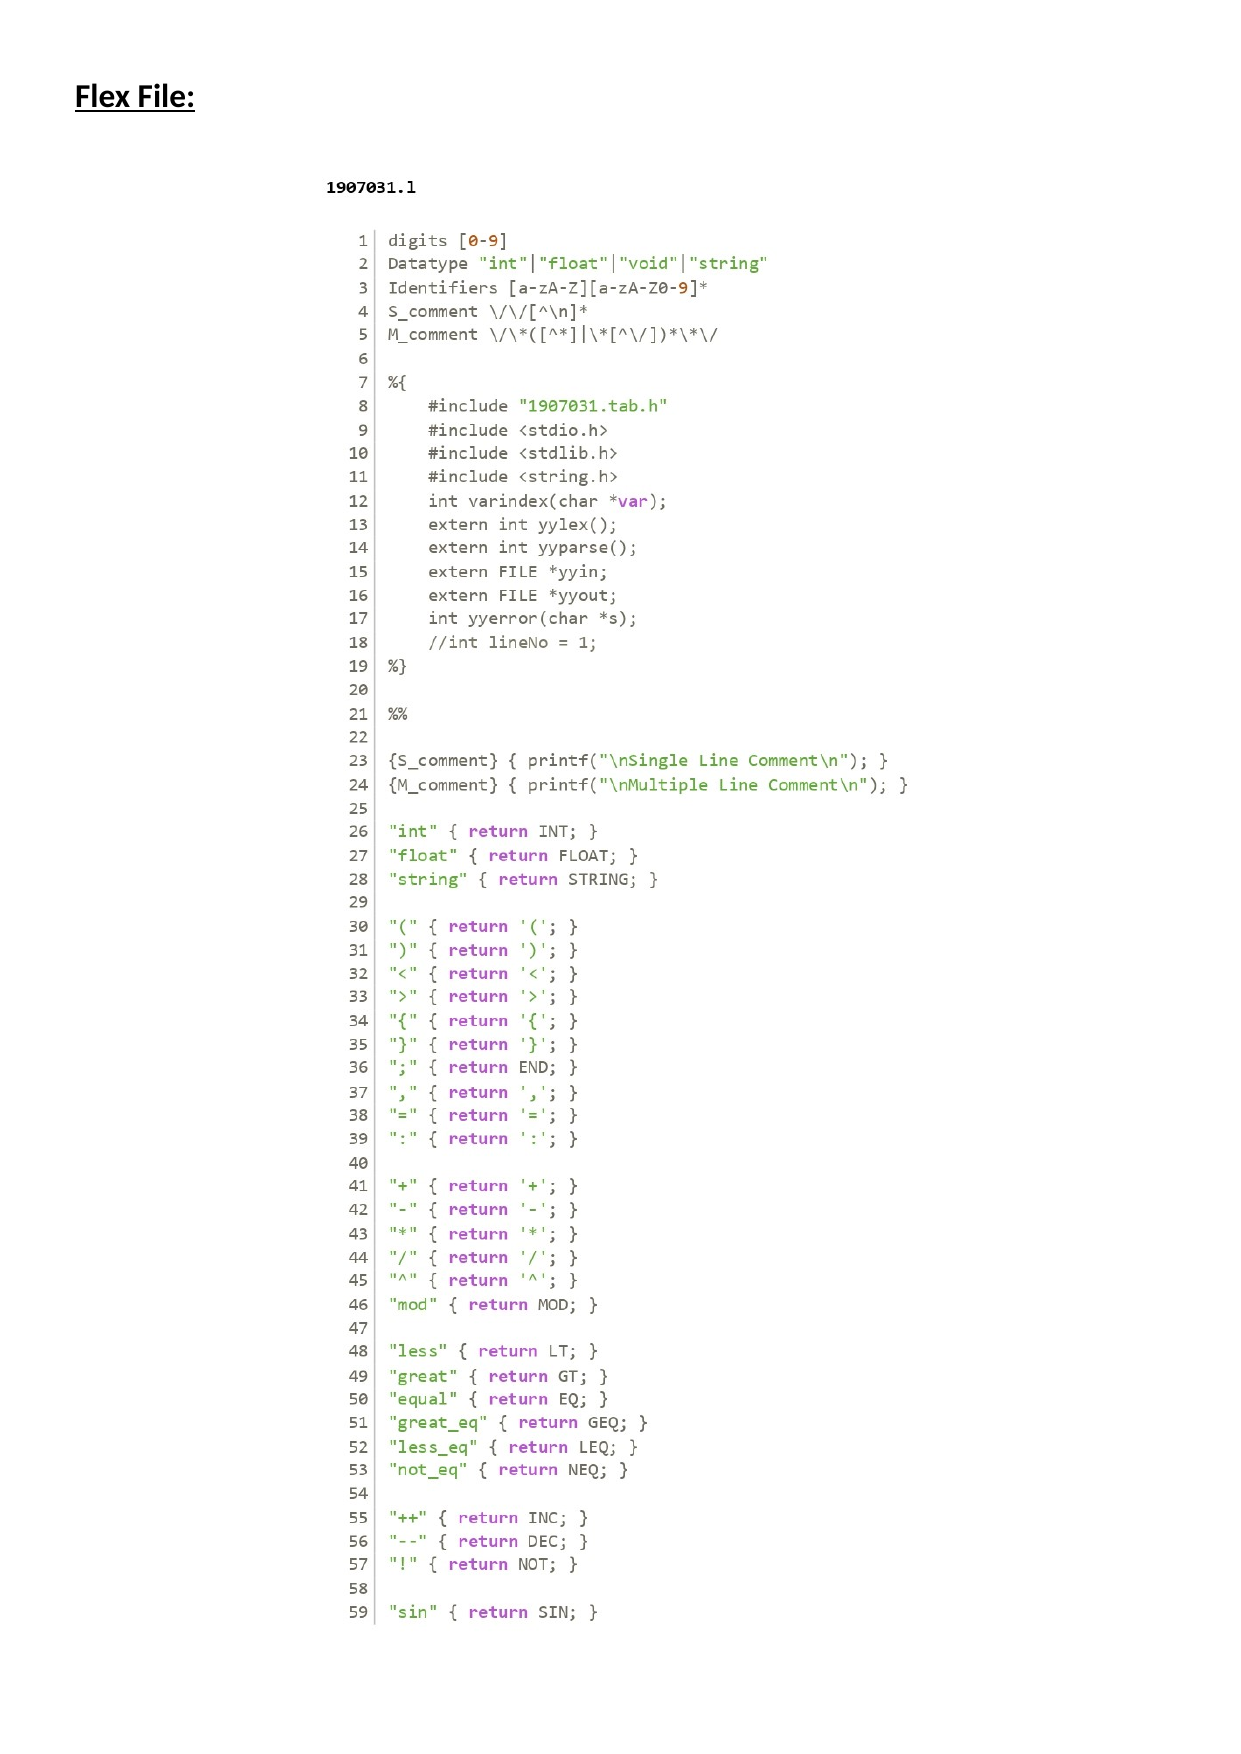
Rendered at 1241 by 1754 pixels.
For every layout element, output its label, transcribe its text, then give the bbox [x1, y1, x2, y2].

picture [301, 135, 939, 1667]
text Flex File: [75, 75, 1165, 116]
